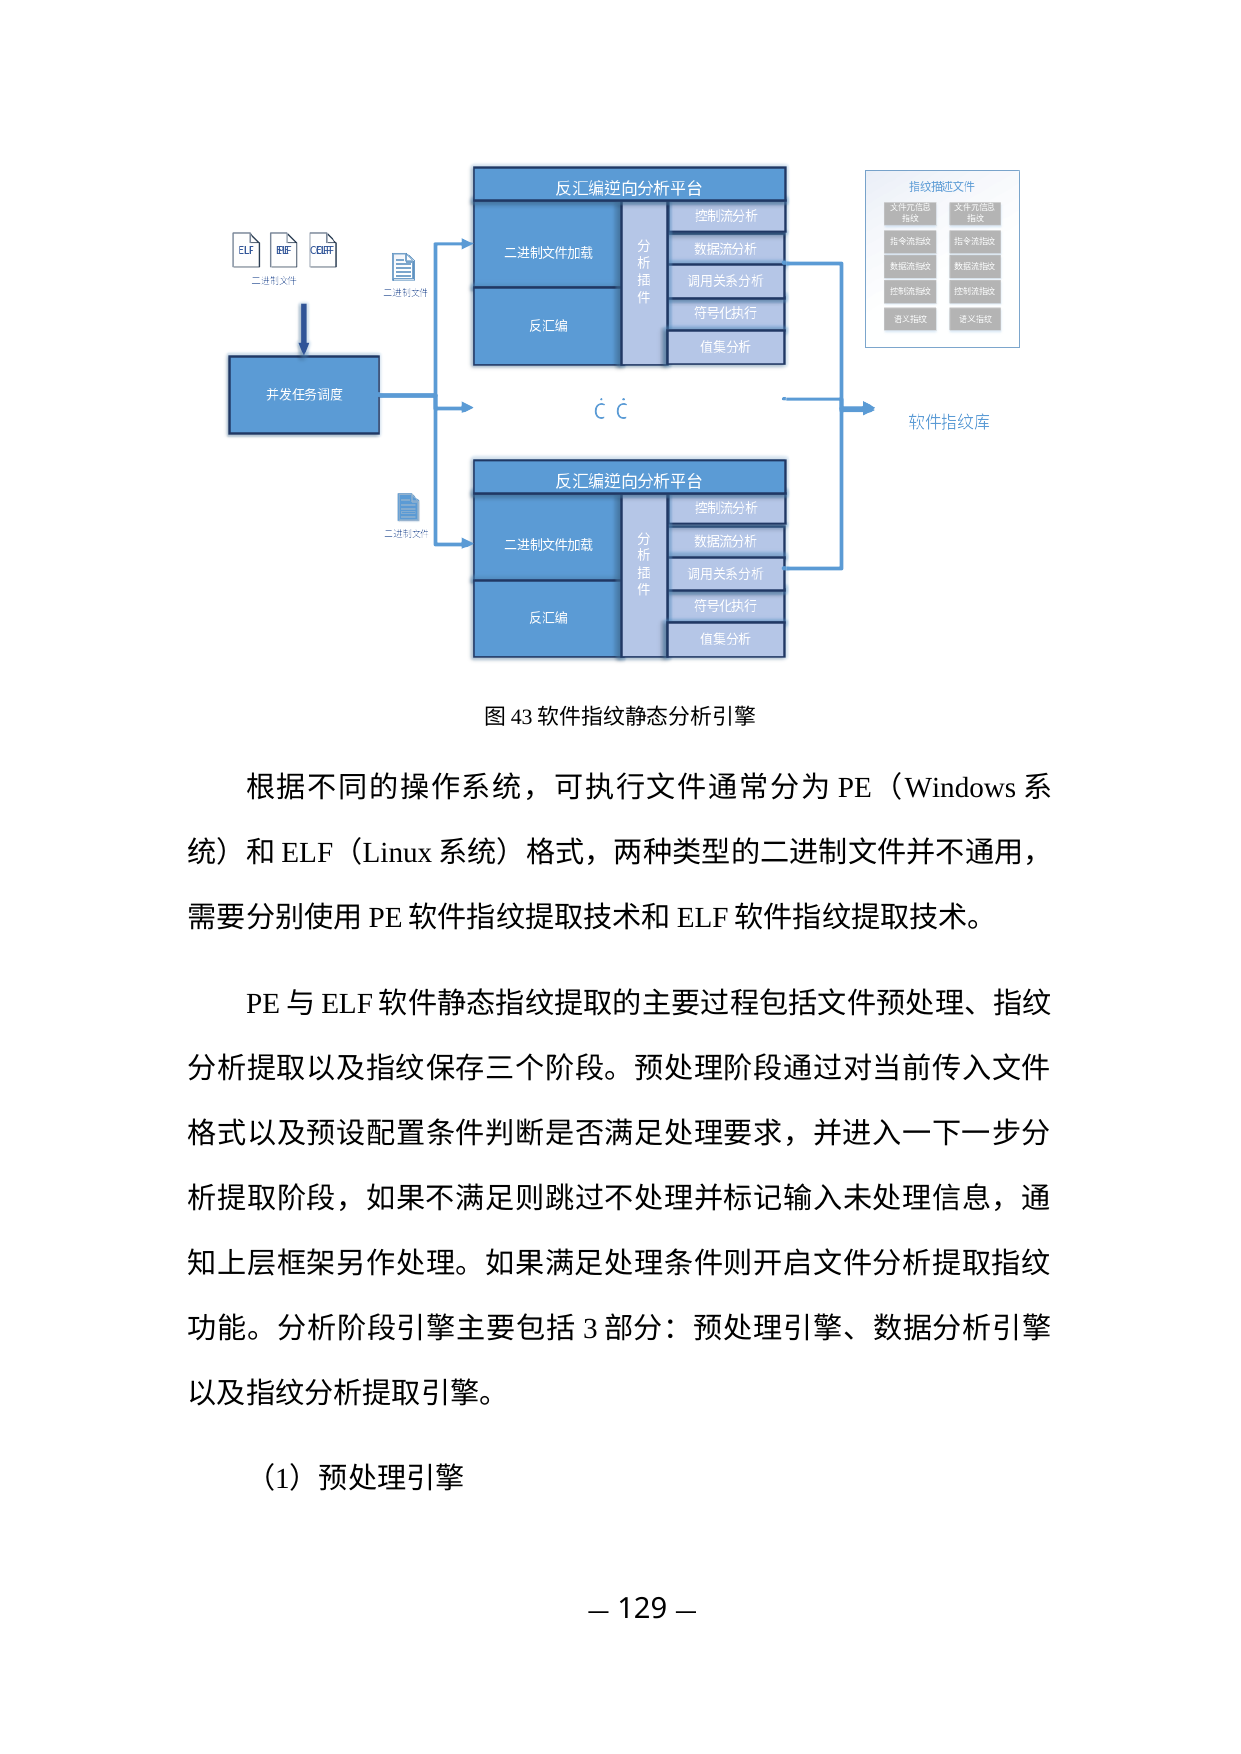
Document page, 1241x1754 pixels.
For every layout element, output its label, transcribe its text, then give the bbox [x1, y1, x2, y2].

text PE与ELF软件静态指纹提取的主要过程包括文件预处理、指纹分析提取以及指纹保存三个阶段。预处理阶段通过对当前传入文件格式以及预设配置条件判断是否满足处理要求，并进入一下一步分析提取阶段，如果不满足则跳过不处理并标记输入未处理信息，通知上层框架另作处理。如果满足处理条件则开启文件分析提取指纹功能。分析阶段引擎主要包括3部分：预处理引擎、数据分析引擎以及指纹分析提取引擎。 [187, 968, 1053, 1423]
text （1）预处理引擎 [187, 1444, 1053, 1509]
text 图43 软件指纹静态分析引擎 [187, 699, 1053, 731]
text 根据不同的操作系统，可执行文件通常分为PE（Windows系统）和ELF（Linux系统）格式，两种类型的二进制文件并不通用，需要分别使用PE软件指纹提取技术和ELF软件指纹提取技术。 [187, 752, 1053, 947]
